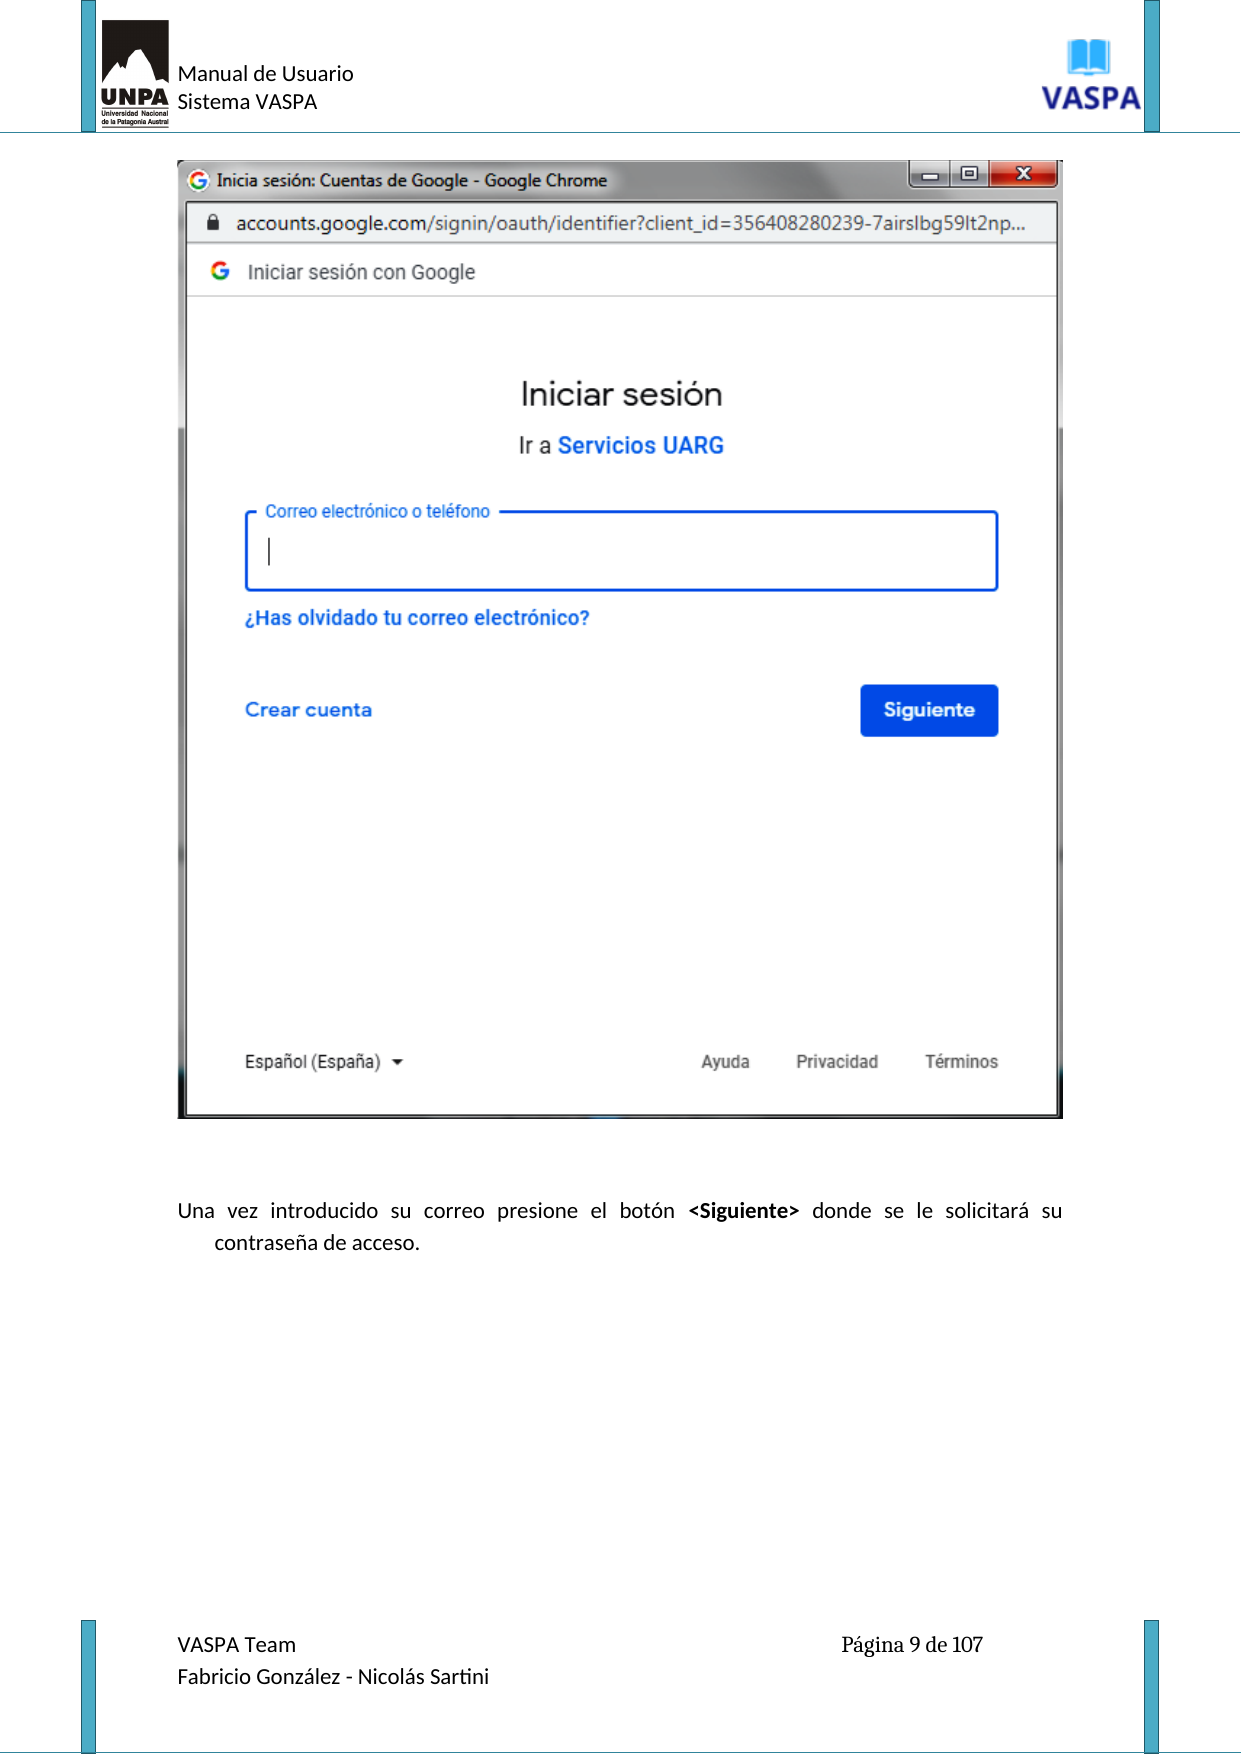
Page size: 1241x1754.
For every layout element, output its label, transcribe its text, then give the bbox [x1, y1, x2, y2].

picture [1036, 19, 1146, 129]
picture [100, 18, 170, 129]
picture [177, 160, 1063, 1119]
text Una vez introducido su correo presione el botón <Siguiente> donde se le solicitará su contraseña de acceso. [177, 1196, 1063, 1257]
